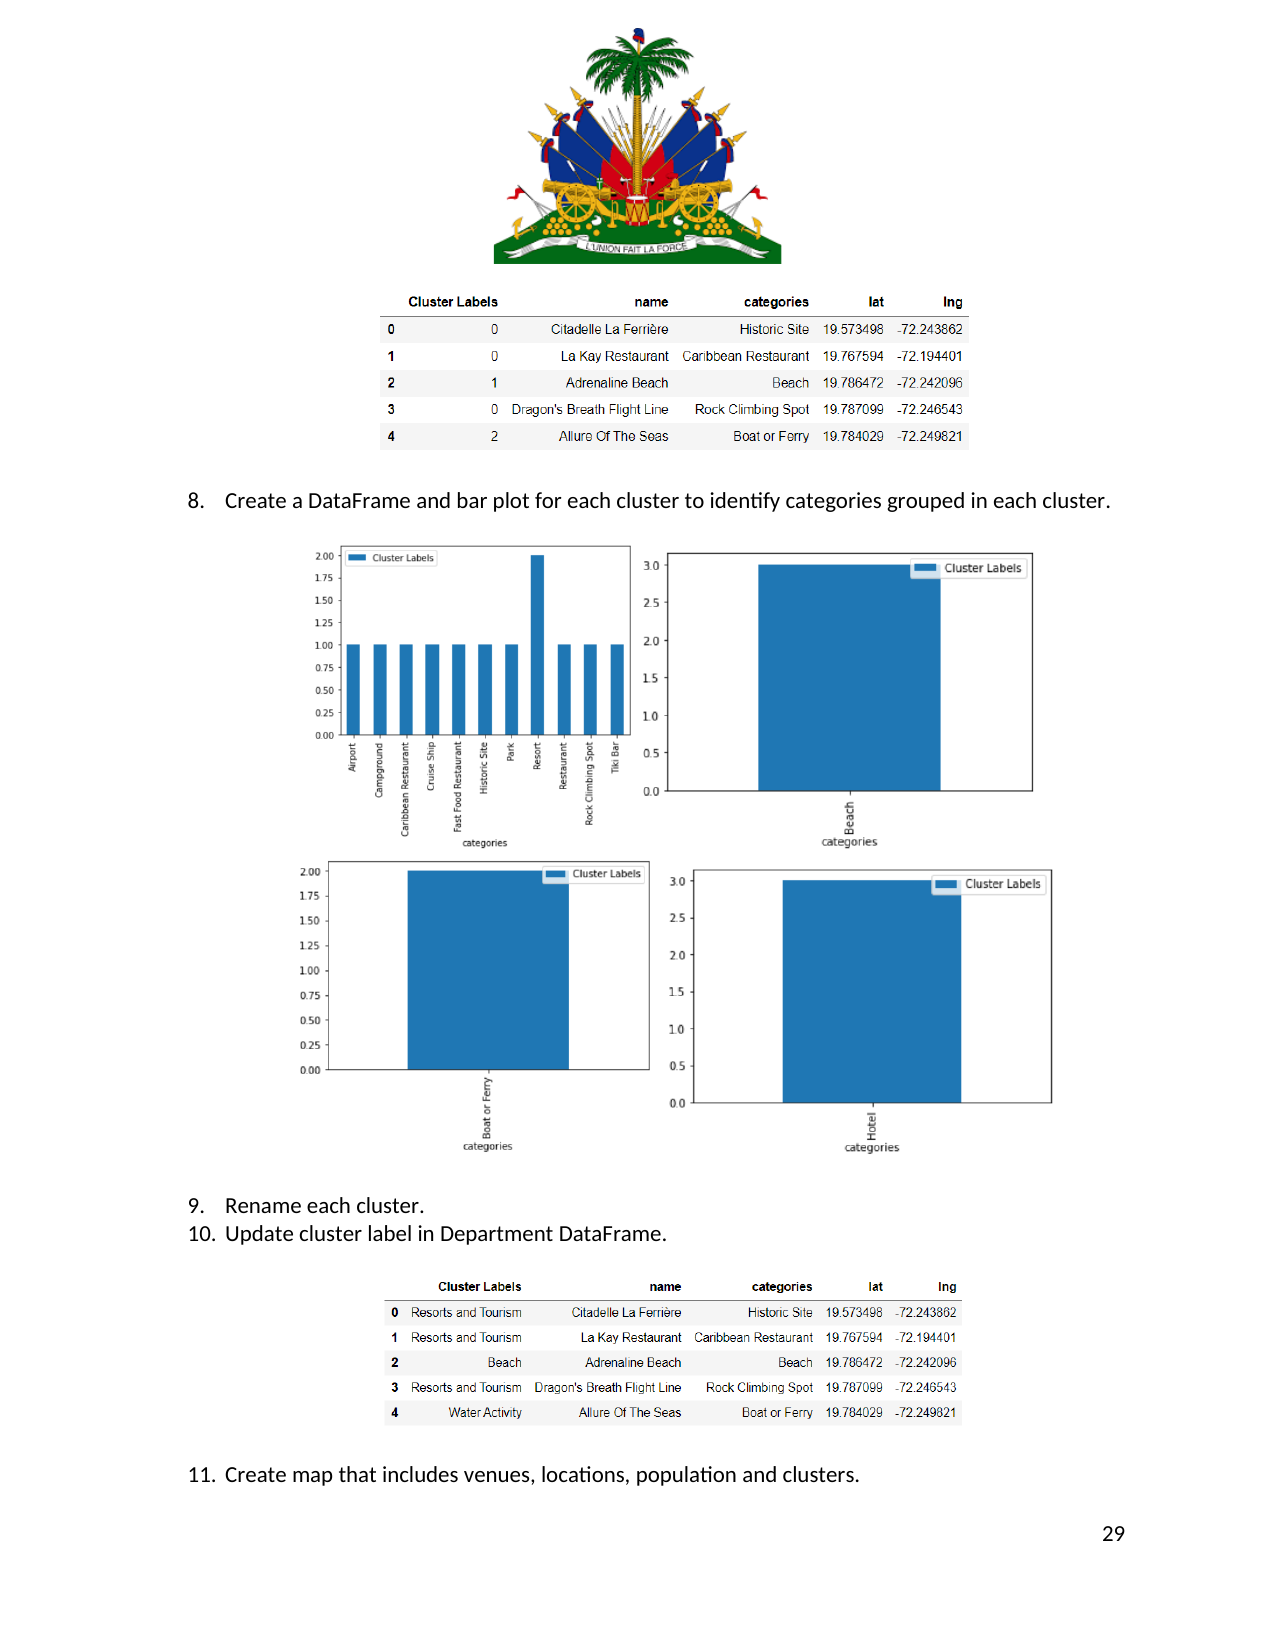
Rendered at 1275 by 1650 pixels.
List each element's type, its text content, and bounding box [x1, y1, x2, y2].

picture [292, 541, 1058, 1164]
list Update cluster label in Department DataFrame. [187, 1219, 1125, 1247]
picture [493, 28, 782, 264]
list Create map that includes venues, locations, population and clusters. [187, 1460, 1125, 1488]
list Create a DataFrame and bar plot for each cluster to identify categories grouped in each cluster. [187, 486, 1125, 514]
picture [381, 1275, 969, 1433]
list Rename each cluster. [187, 1191, 1125, 1219]
picture [374, 291, 976, 458]
